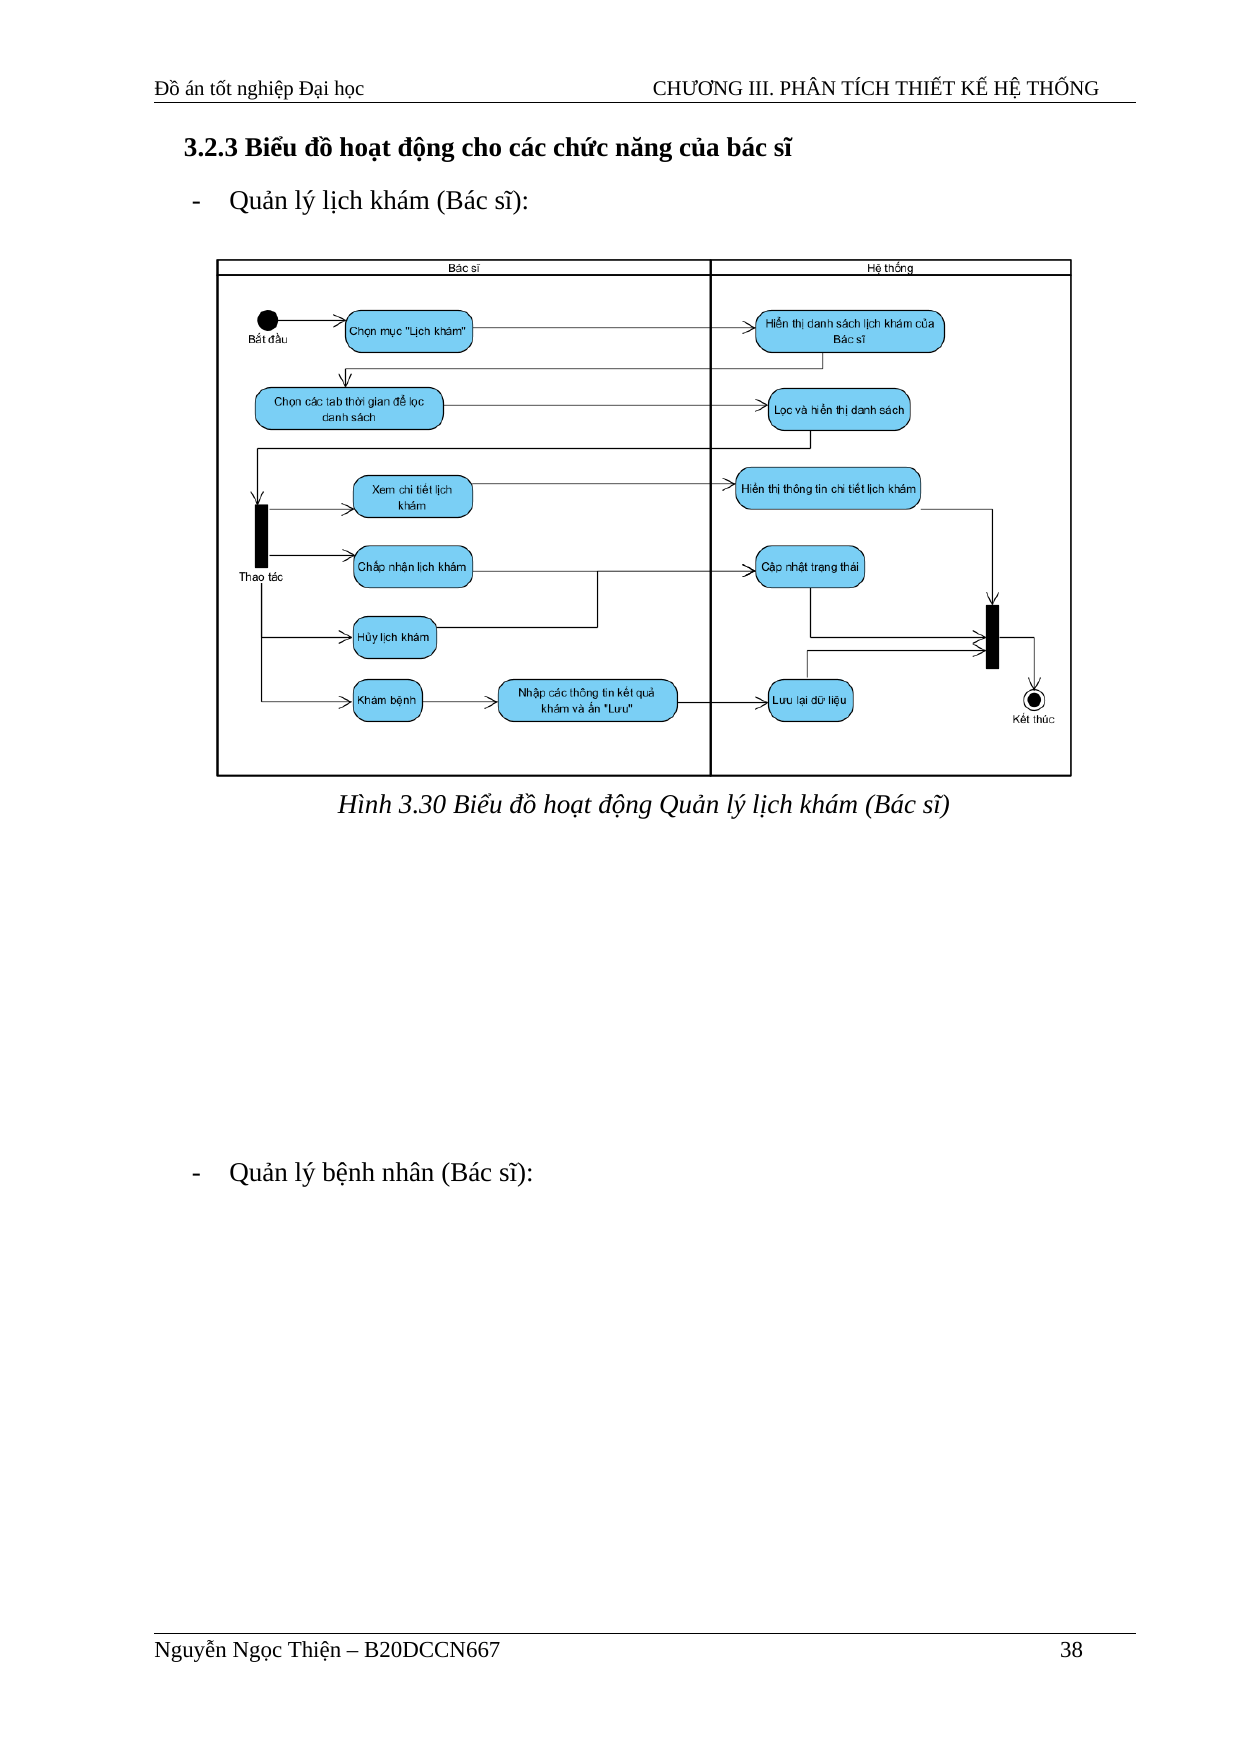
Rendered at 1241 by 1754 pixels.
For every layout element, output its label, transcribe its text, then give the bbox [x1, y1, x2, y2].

list Quản lý lịch khám (Bác sĩ): [192, 184, 1136, 215]
list Quản lý bệnh nhân (Bác sĩ): [192, 1156, 1136, 1187]
picture [199, 249, 1091, 780]
subtitle Hình 3.30 Biểu đồ hoạt động Quản lý lịch khám (Bác sĩ) [154, 788, 1136, 819]
subtitle 3.2.3 Biểu đồ hoạt động cho các chức năng của bác sĩ [184, 131, 1136, 162]
